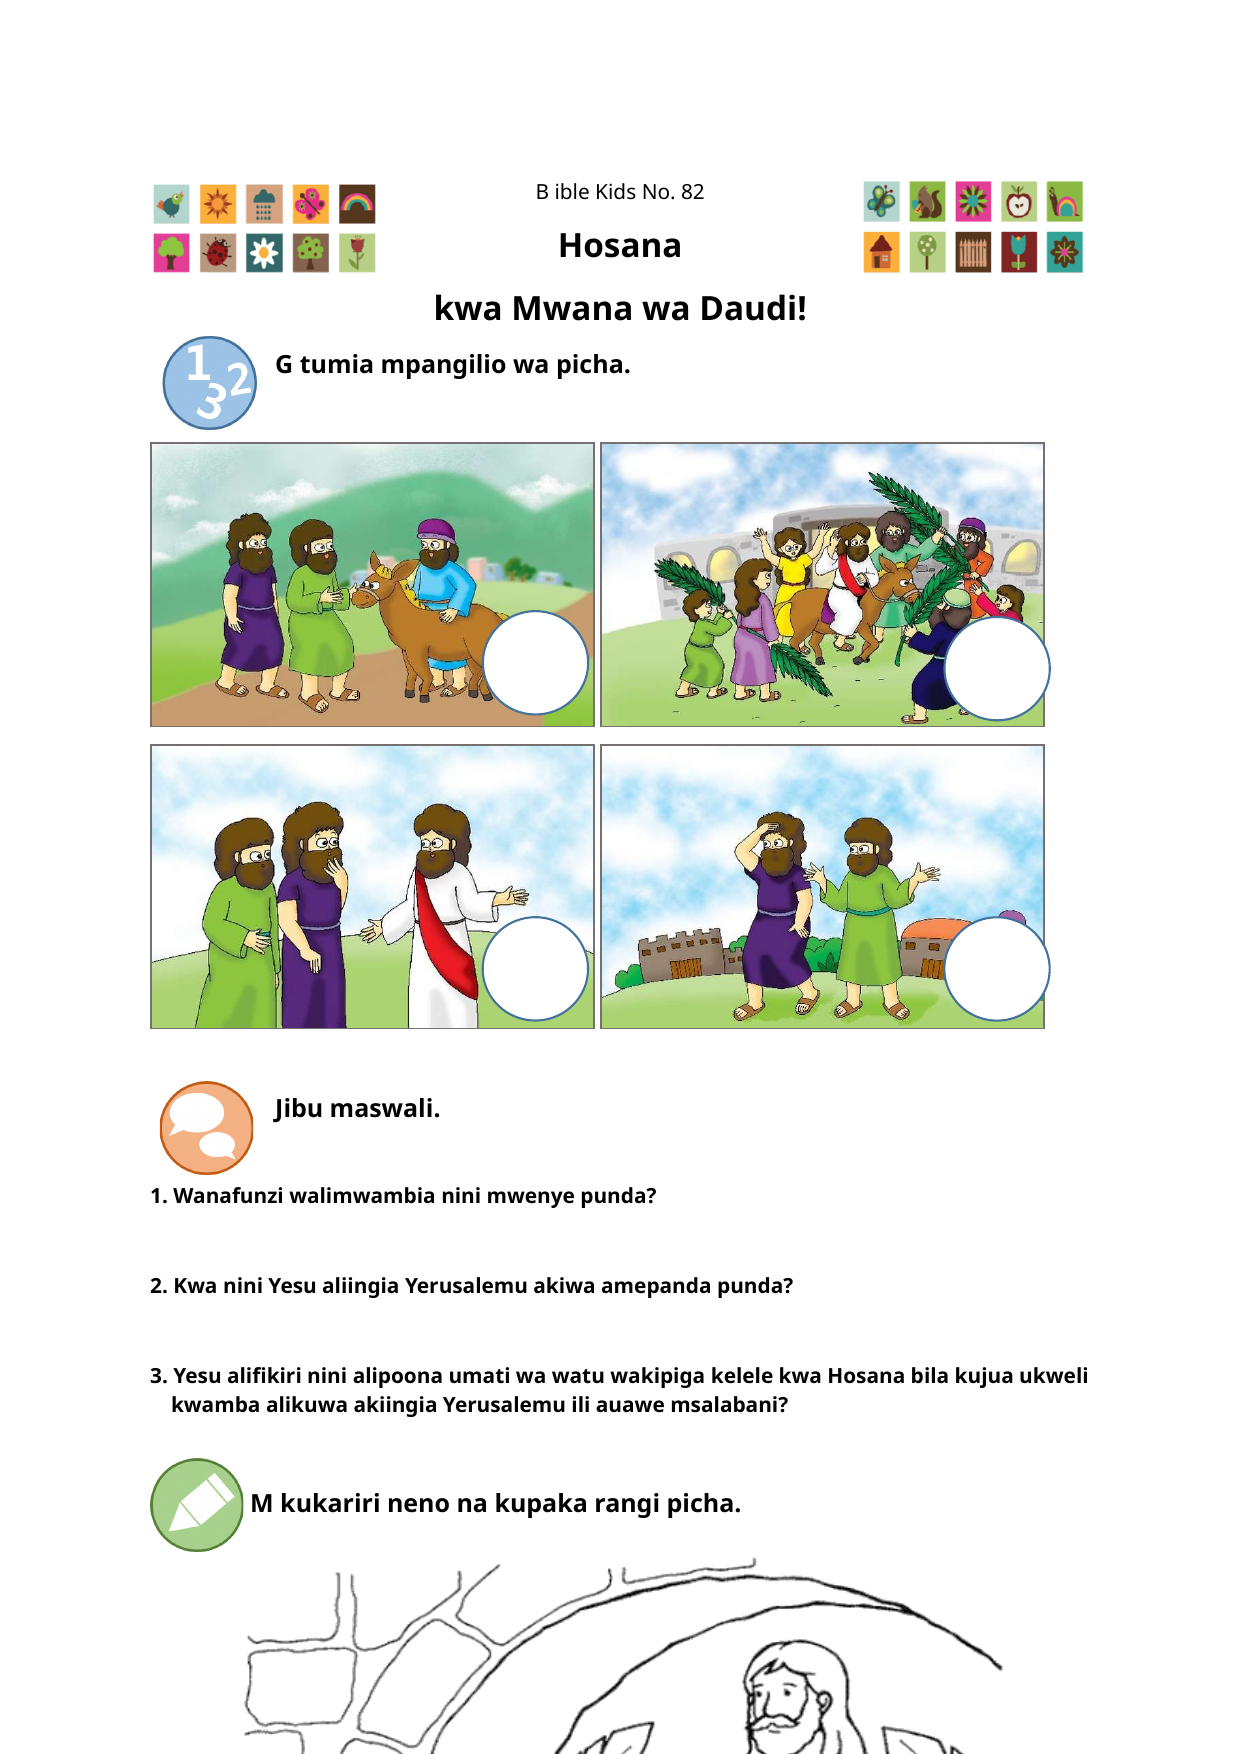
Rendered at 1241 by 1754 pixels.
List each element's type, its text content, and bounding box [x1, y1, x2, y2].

picture [150, 183, 383, 277]
text B ible Kids No. 82 [150, 177, 1090, 206]
picture [602, 746, 1043, 1028]
picture [150, 317, 593, 726]
text M kukariri neno na kupaka rangi picha. [244, 1486, 1090, 1520]
picture [150, 1458, 1032, 1754]
picture [159, 1081, 254, 1175]
text 2. Kwa nini Yesu aliingia Yerusalemu akiwa amepanda punda? [150, 1271, 1090, 1300]
picture [858, 179, 1085, 277]
text 1. Wanafunzi walimwambia nini mwenye punda? [150, 1181, 1090, 1210]
text Hosana [383, 222, 858, 268]
picture [602, 444, 1043, 726]
text kwa Mwana wa Daudi! [150, 284, 1090, 330]
text 3. Yesu alifikiri nini alipoona umati wa watu wakipiga kelele kwa Hosana bila kujua ukweli kwamba alikuwa akiingia Yerusalemu ili auawe msalabani? [150, 1362, 1090, 1418]
picture [152, 746, 593, 1028]
text Jibu maswali. [254, 1091, 1090, 1125]
text G tumia mpangilio wa picha. [288, 346, 1090, 381]
